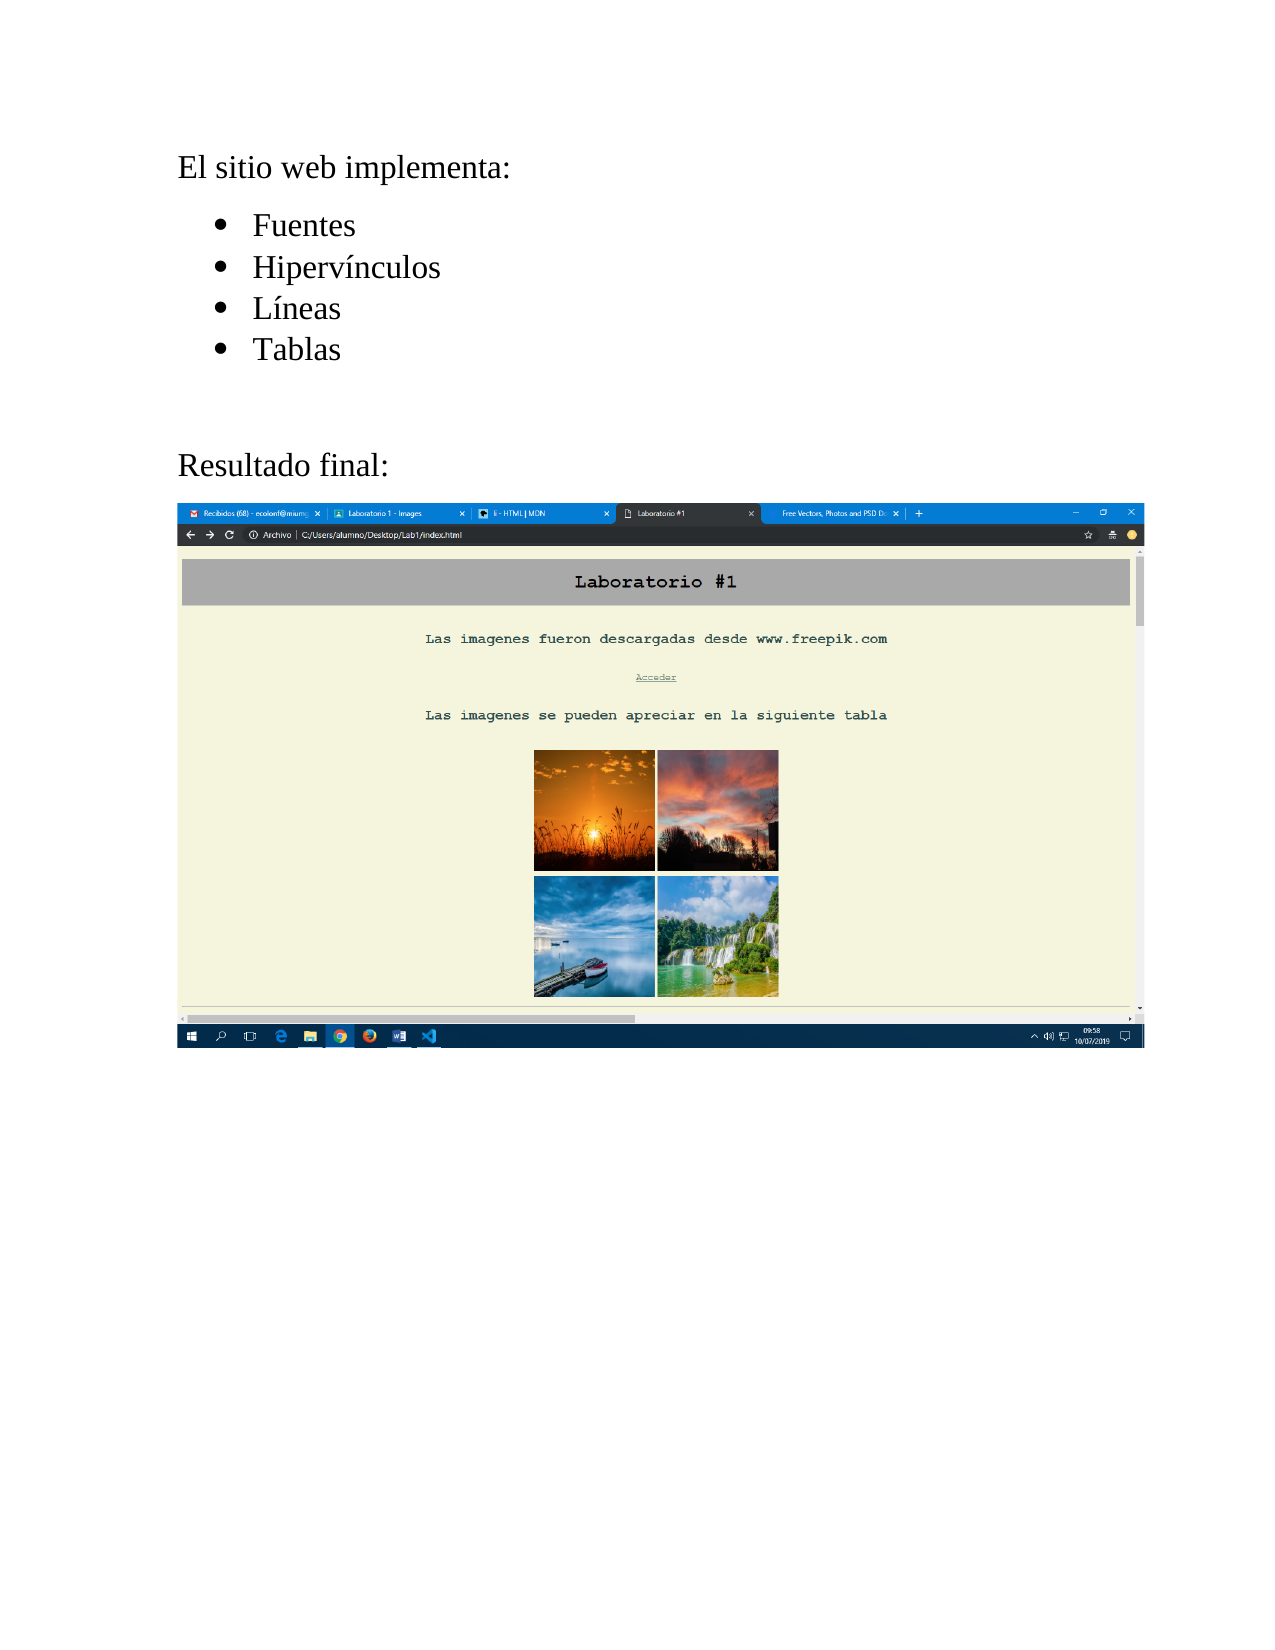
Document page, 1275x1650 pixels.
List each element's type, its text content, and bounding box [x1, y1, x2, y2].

list Fuentes [215, 206, 1098, 244]
picture [177, 503, 1145, 1048]
text Resultado final: [177, 446, 1098, 484]
text El sitio web implementa: [177, 148, 1098, 186]
list Hipervínculos [215, 247, 1098, 285]
list Líneas [215, 288, 1098, 327]
list Tablas [215, 330, 1098, 368]
